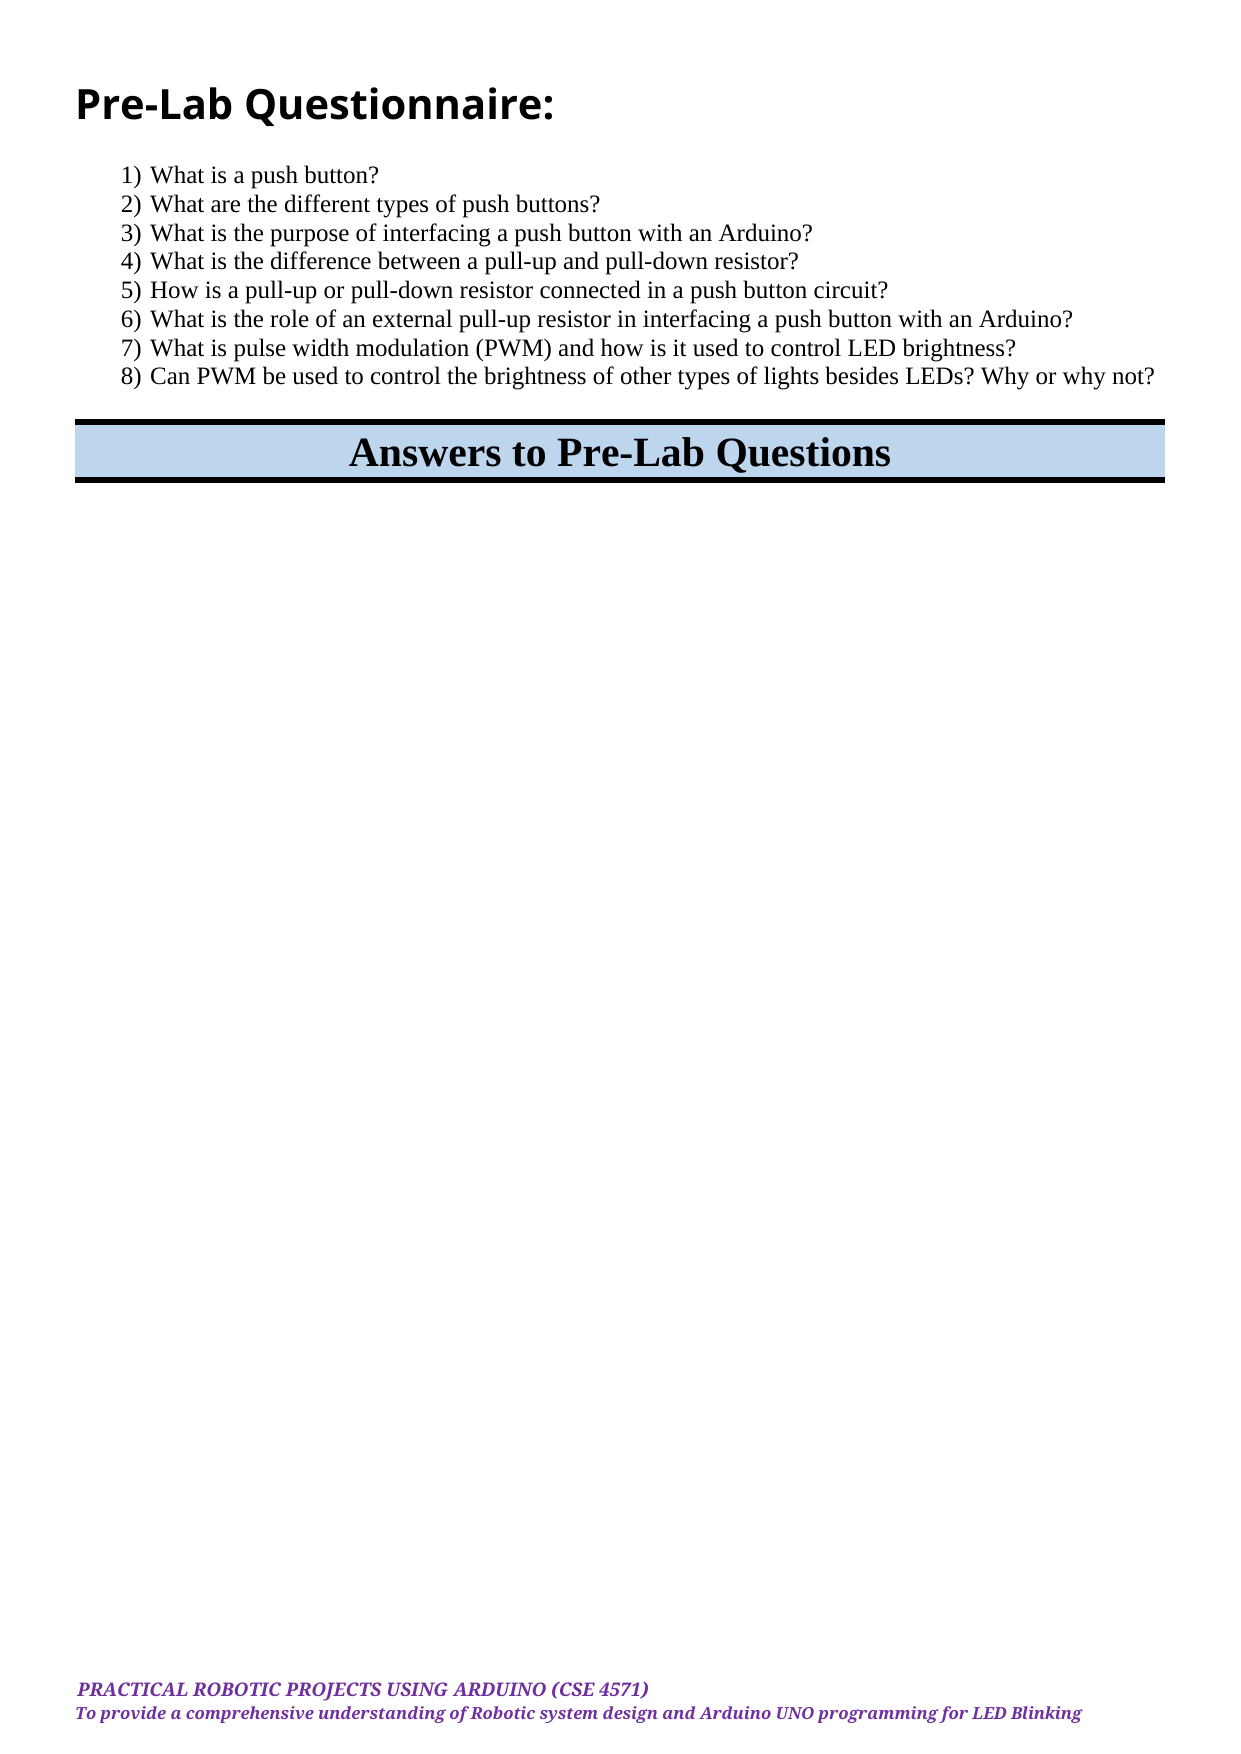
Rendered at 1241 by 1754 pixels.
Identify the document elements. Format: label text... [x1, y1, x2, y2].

list What is the difference between a pull-up and pull-down resistor? [119, 246, 1165, 275]
list What is a push button? [119, 160, 1165, 189]
list Pre-Lab Questionnaire: [75, 75, 1165, 132]
list What is the purpose of interfacing a push button with an Arduino? [119, 218, 1165, 246]
list What are the different types of push buttons? [119, 189, 1165, 218]
list What is pulse width modulation (PWM) and how is it used to control LED brightness? [119, 333, 1165, 361]
list What is the role of an external pull-up resistor in interfacing a push button with an Arduino? [119, 304, 1165, 333]
list How is a pull-up or pull-down resistor connected in a push button circuit? [119, 275, 1165, 304]
list Can PWM be used to control the brightness of other types of lights besides LEDs? Why or why not? [119, 361, 1165, 390]
text Answers to Pre-Lab Questions [75, 425, 1165, 477]
